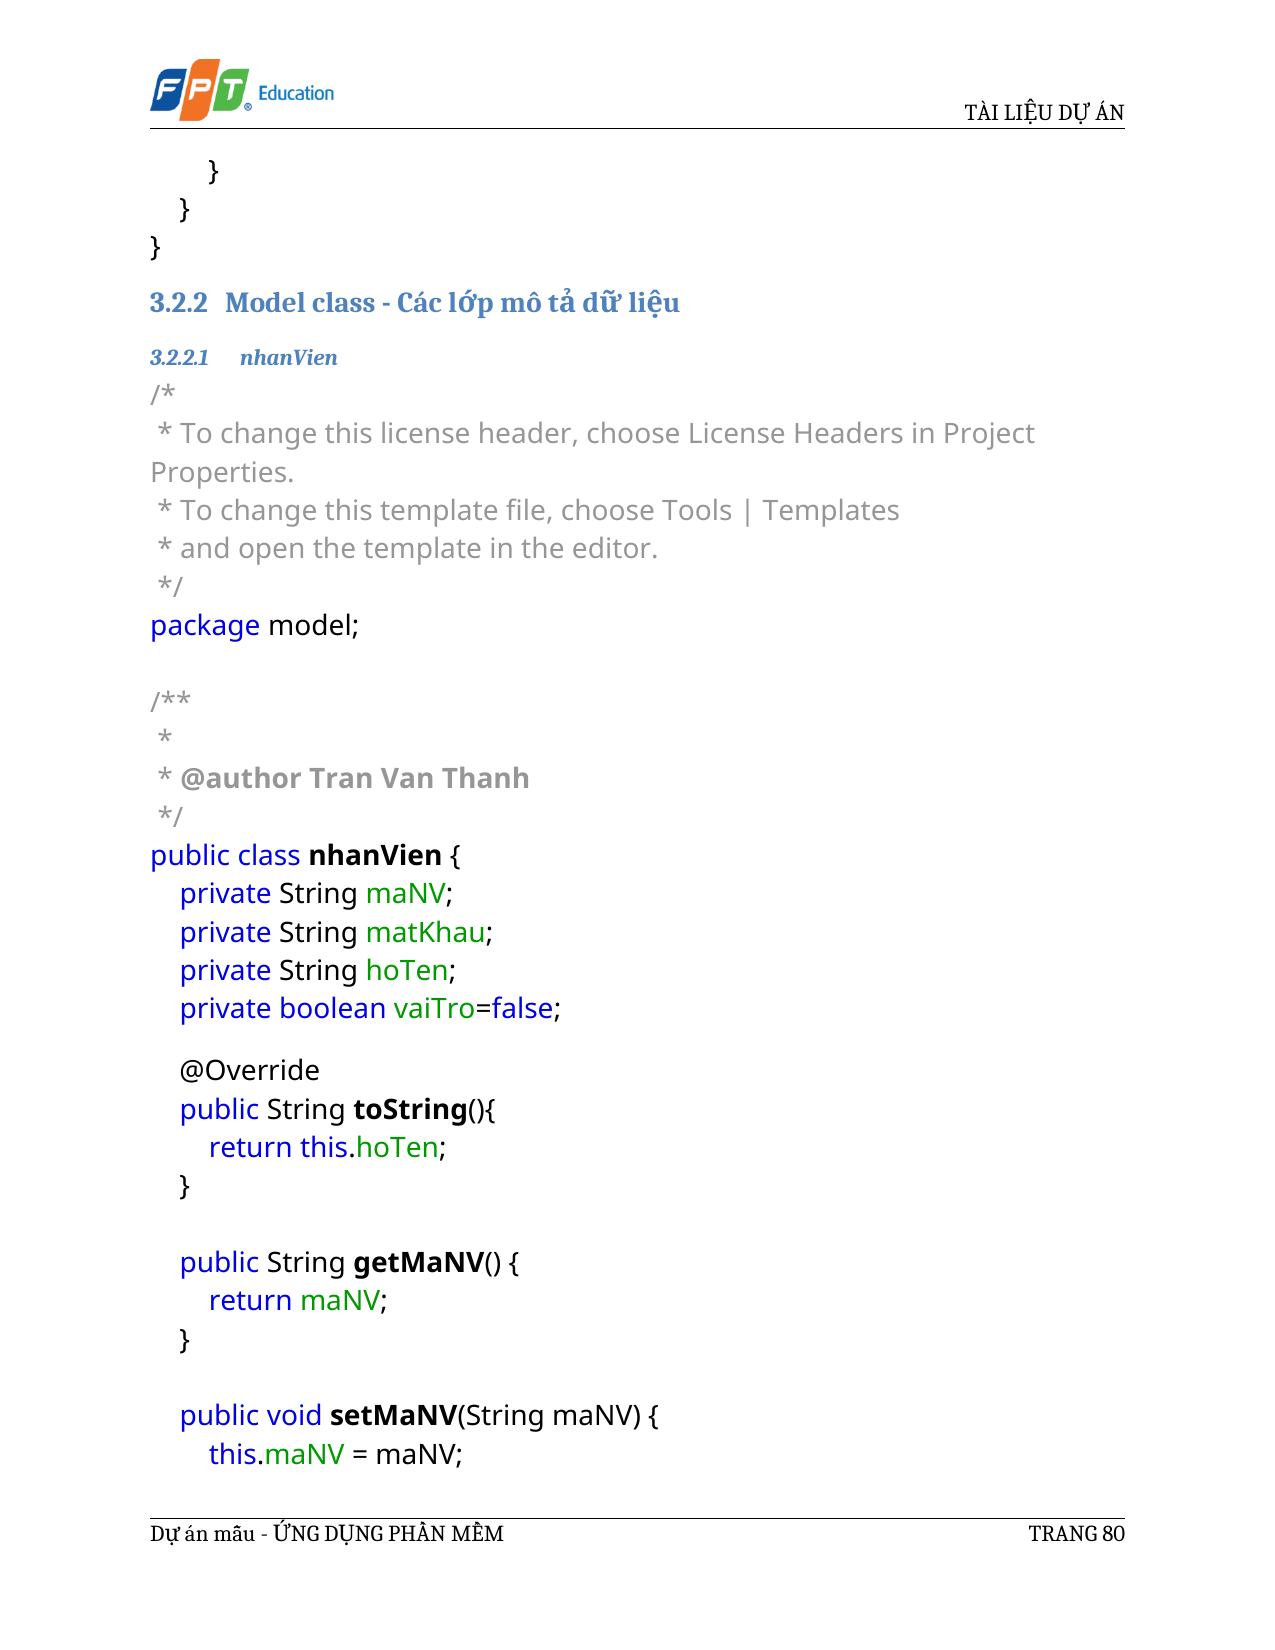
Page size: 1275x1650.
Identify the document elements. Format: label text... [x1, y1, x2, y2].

text return this.hoTen; [150, 1127, 1125, 1166]
text * and open the template in the editor. [150, 529, 1125, 567]
subtitle Model class - Các lớp mô tả dữ liệu [150, 286, 1125, 319]
text private String maNV; [150, 874, 1125, 912]
text } [150, 188, 1125, 227]
text * To change this license header, choose License Headers in Project Properties. [150, 414, 1125, 490]
text return maNV; [150, 1281, 1125, 1319]
text public String getMaNV() { [150, 1242, 1125, 1281]
text /** [150, 682, 1125, 720]
text public void setMaNV(String maNV) { [150, 1396, 1125, 1434]
text /* [150, 375, 1125, 414]
subtitle nhanVien [150, 345, 1125, 372]
text * To change this template file, choose Tools | Templates [150, 490, 1125, 529]
text @Override [150, 1051, 1125, 1089]
text private boolean vaiTro=false; [150, 989, 1125, 1027]
text public String toString(){ [150, 1089, 1125, 1127]
picture [150, 59, 336, 121]
text this.maNV = maNV; [150, 1434, 1125, 1472]
text package model; [150, 605, 1125, 644]
text * [150, 720, 1125, 759]
text } [150, 227, 1125, 265]
text private String matKhau; [150, 912, 1125, 950]
text */ [150, 797, 1125, 835]
text public class nhanVien { [150, 835, 1125, 874]
text } [150, 1319, 1125, 1357]
text * @author Tran Van Thanh [150, 759, 1125, 797]
text } [150, 150, 1125, 188]
text private String hoTen; [150, 950, 1125, 989]
text } [150, 1166, 1125, 1204]
text */ [150, 567, 1125, 605]
